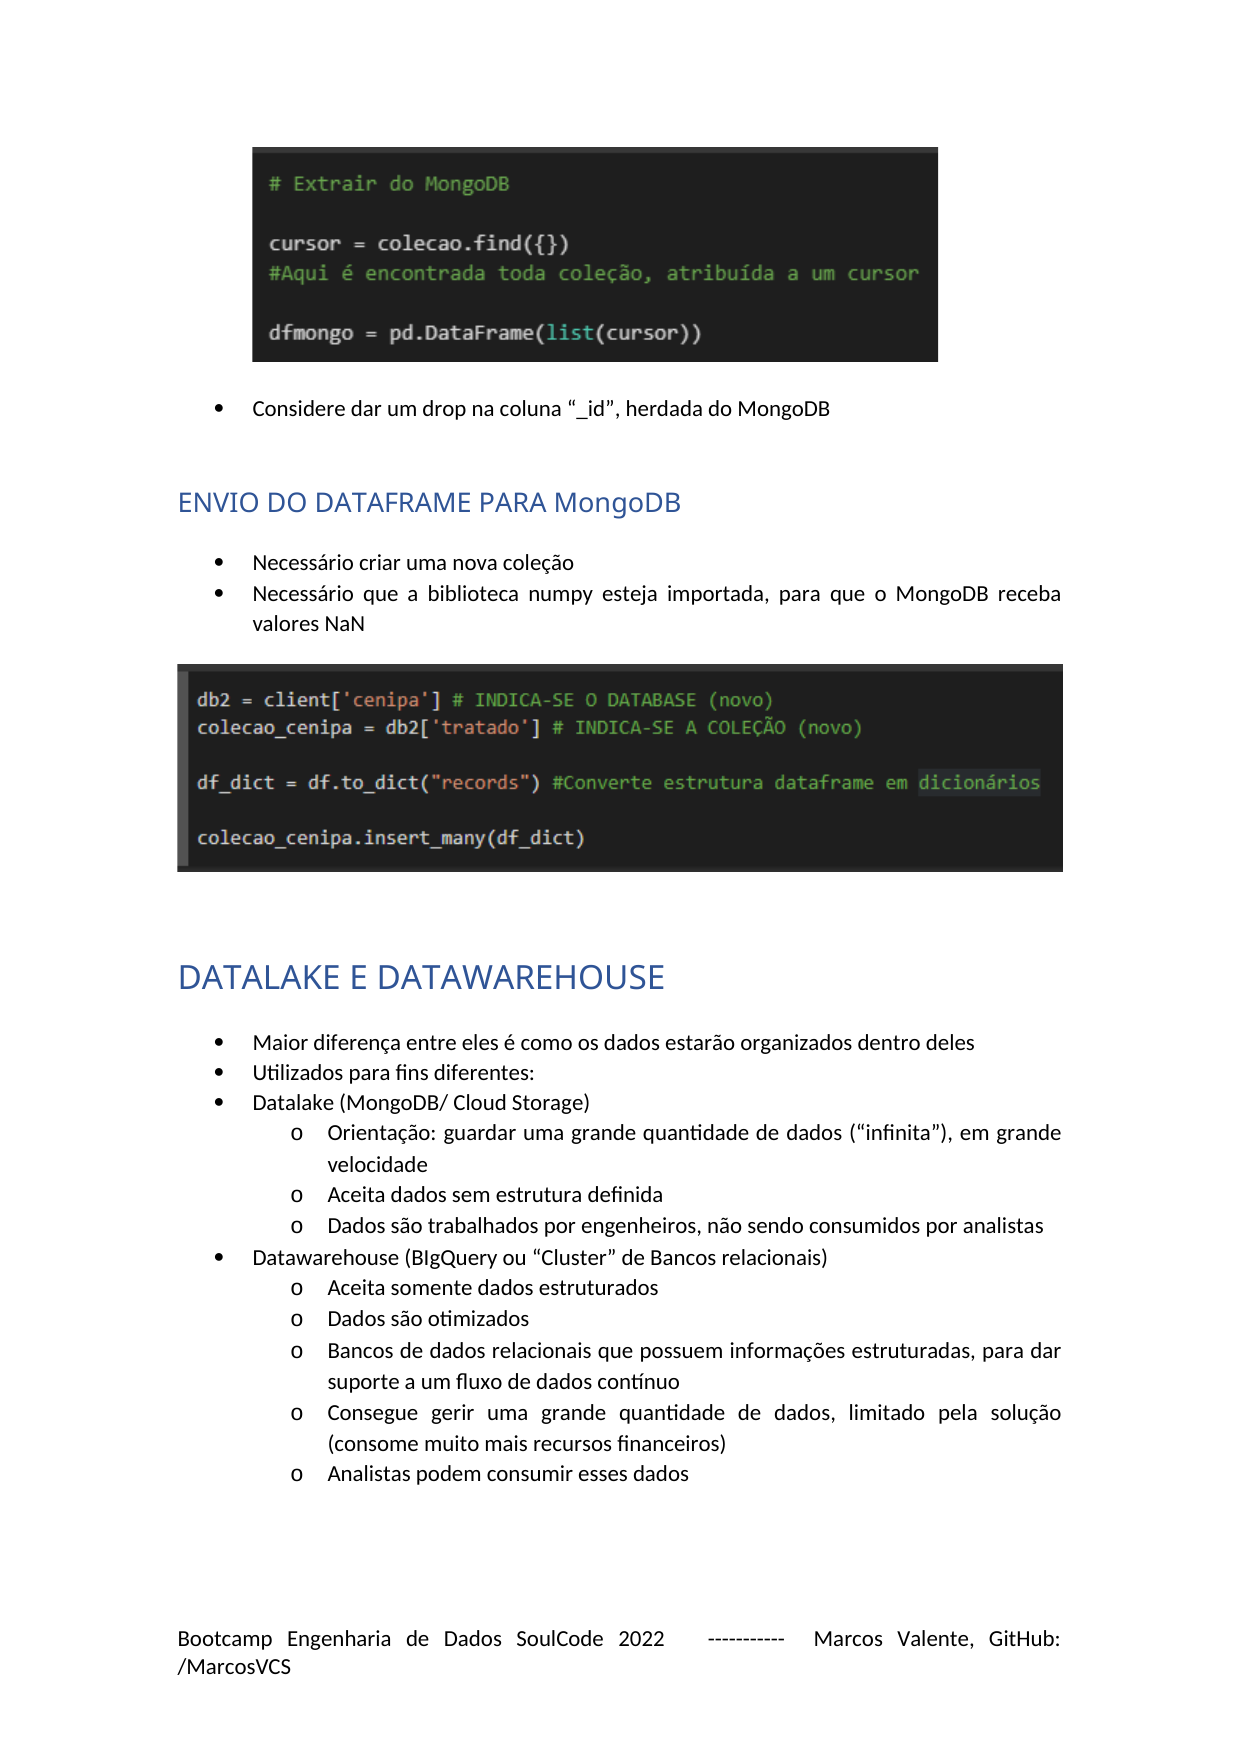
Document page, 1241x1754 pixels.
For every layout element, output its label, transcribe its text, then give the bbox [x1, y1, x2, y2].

subtitle DATALAKE E DATAWAREHOUSE [177, 954, 1063, 999]
list Dados são trabalhados por engenheiros, não sendo consumidos por analistas [290, 1211, 1063, 1241]
subtitle ENVIO DO DATAFRAME PARA MongoDB [177, 484, 1063, 521]
list Aceita somente dados estruturados [290, 1273, 1063, 1302]
list Consegue gerir uma grande quantidade de dados, limitado pela solução (consome muito mais recursos financeiros) [290, 1398, 1063, 1457]
list Orientação: guardar uma grande quantidade de dados (“infinita”), em grande velocidade [290, 1118, 1063, 1178]
list Utilizados para fins diferentes: [215, 1058, 1063, 1086]
picture [252, 147, 939, 362]
list Datalake (MongoDB/ Cloud Storage) [215, 1088, 1063, 1116]
list Maior diferença entre eles é como os dados estarão organizados dentro deles [215, 1028, 1063, 1056]
list Considere dar um drop na coluna “_id”, herdada do MongoDB [215, 394, 1063, 422]
list Datawarehouse (BIgQuery ou “Cluster” de Bancos relacionais) [215, 1243, 1063, 1271]
picture [177, 664, 1063, 872]
list Necessário que a biblioteca numpy esteja importada, para que o MongoDB receba valores NaN [215, 579, 1063, 637]
list Bancos de dados relacionais que possuem informações estruturadas, para dar suporte a um fluxo de dados contínuo [290, 1336, 1063, 1395]
list Dados são otimizados [290, 1304, 1063, 1334]
list Analistas podem consumir esses dados [290, 1459, 1063, 1488]
list Necessário criar uma nova coleção [215, 548, 1063, 576]
list Aceita dados sem estrutura definida [290, 1180, 1063, 1209]
